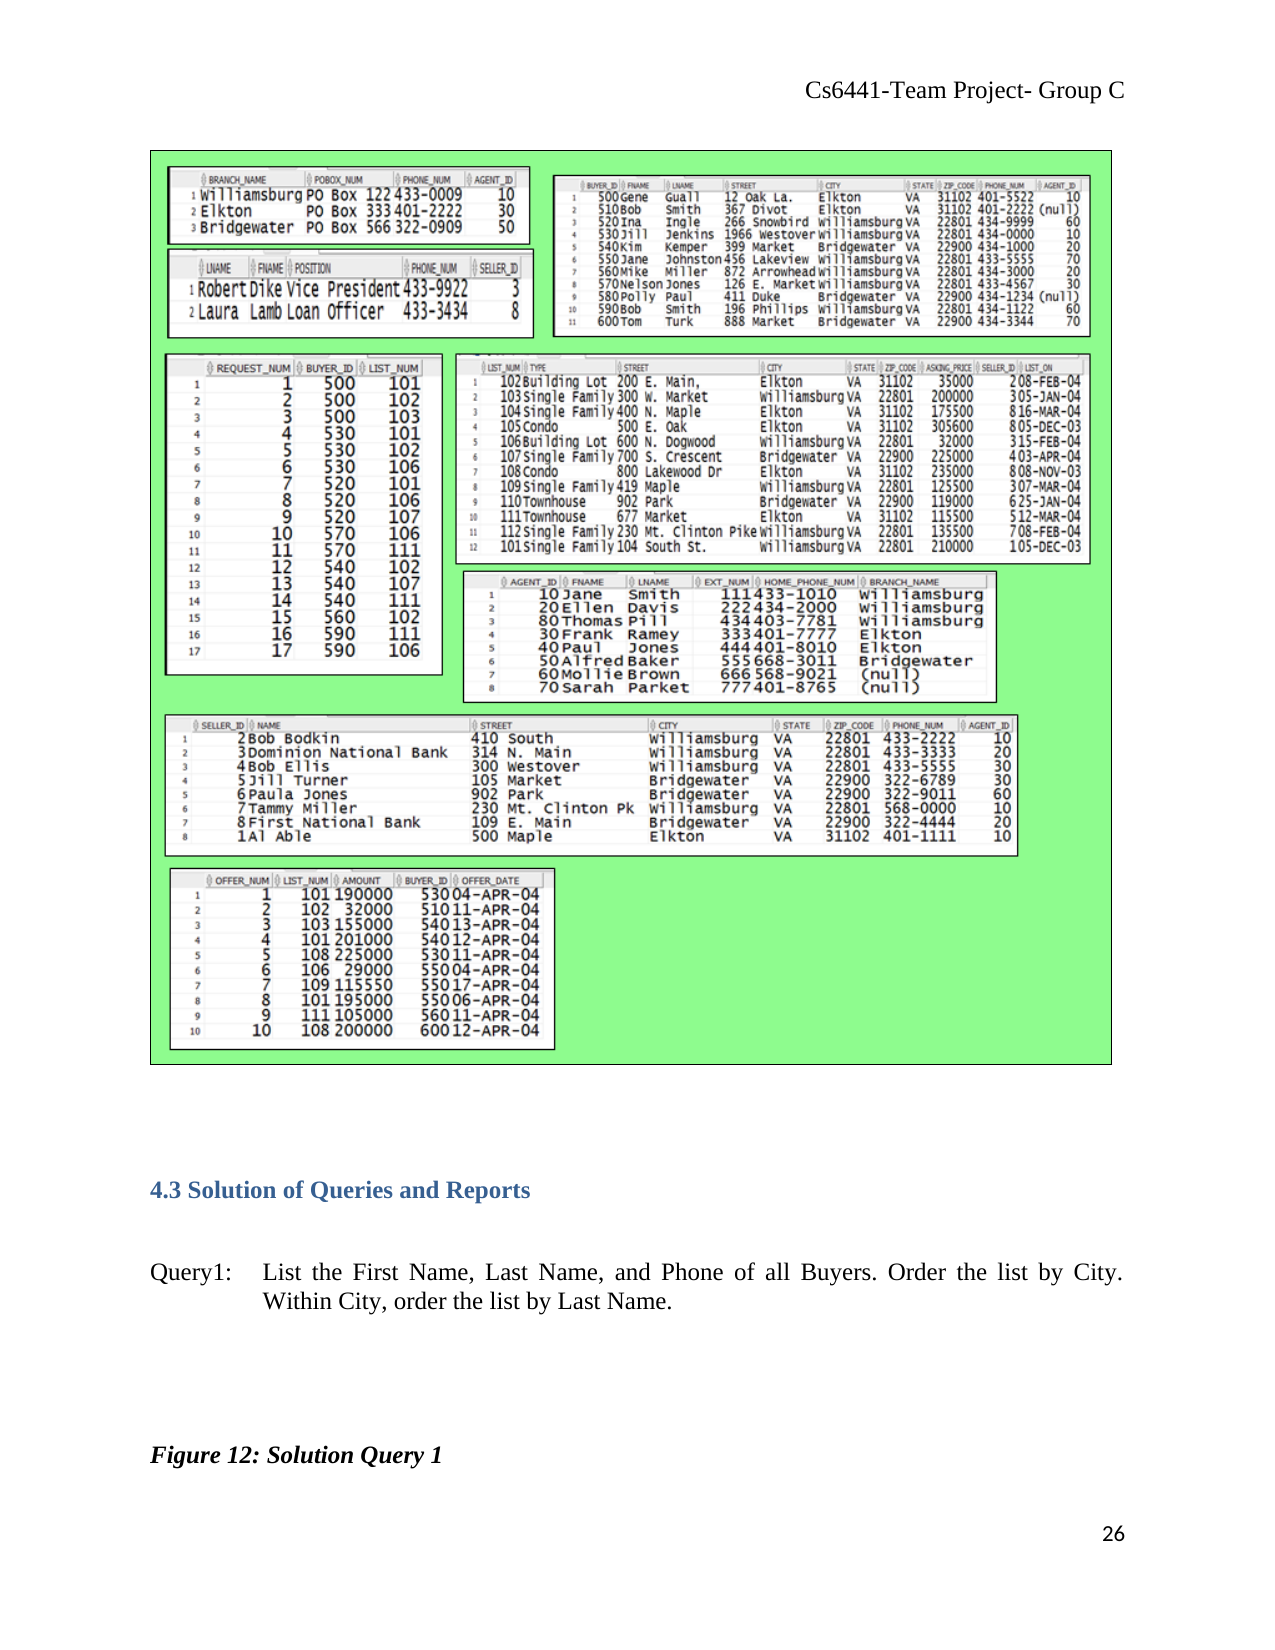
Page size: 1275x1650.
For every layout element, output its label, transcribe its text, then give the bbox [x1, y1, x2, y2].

text Query1: List the First Name, Last Name, and Phone of all Buyers. Order the list by City. Within City, order the list by Last Name. [150, 1257, 1125, 1315]
text Figure 12: Solution Query 1 [150, 1440, 1125, 1469]
picture [151, 151, 1111, 1064]
subtitle 4.3 Solution of Queries and Reports [150, 1176, 1125, 1204]
